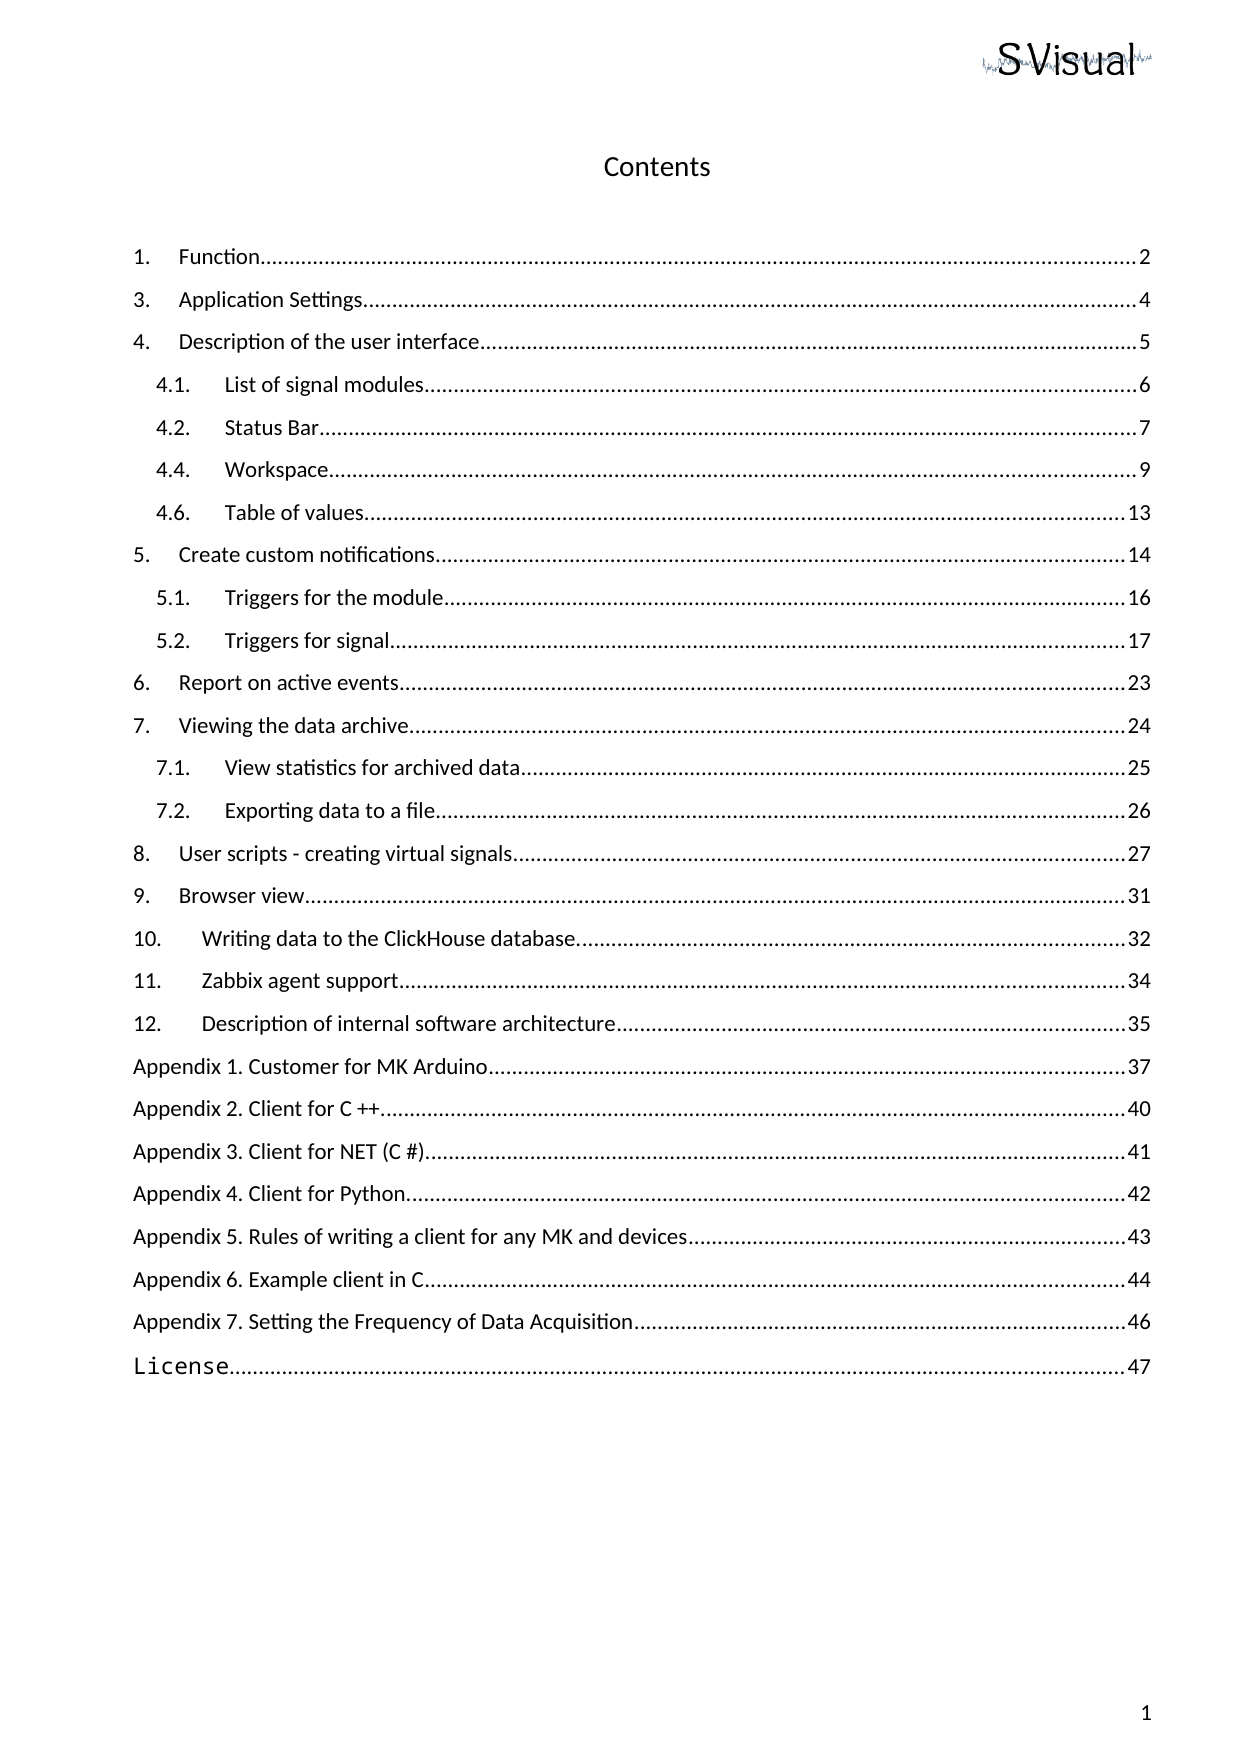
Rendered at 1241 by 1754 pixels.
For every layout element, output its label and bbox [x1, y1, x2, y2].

picture [982, 29, 1152, 87]
